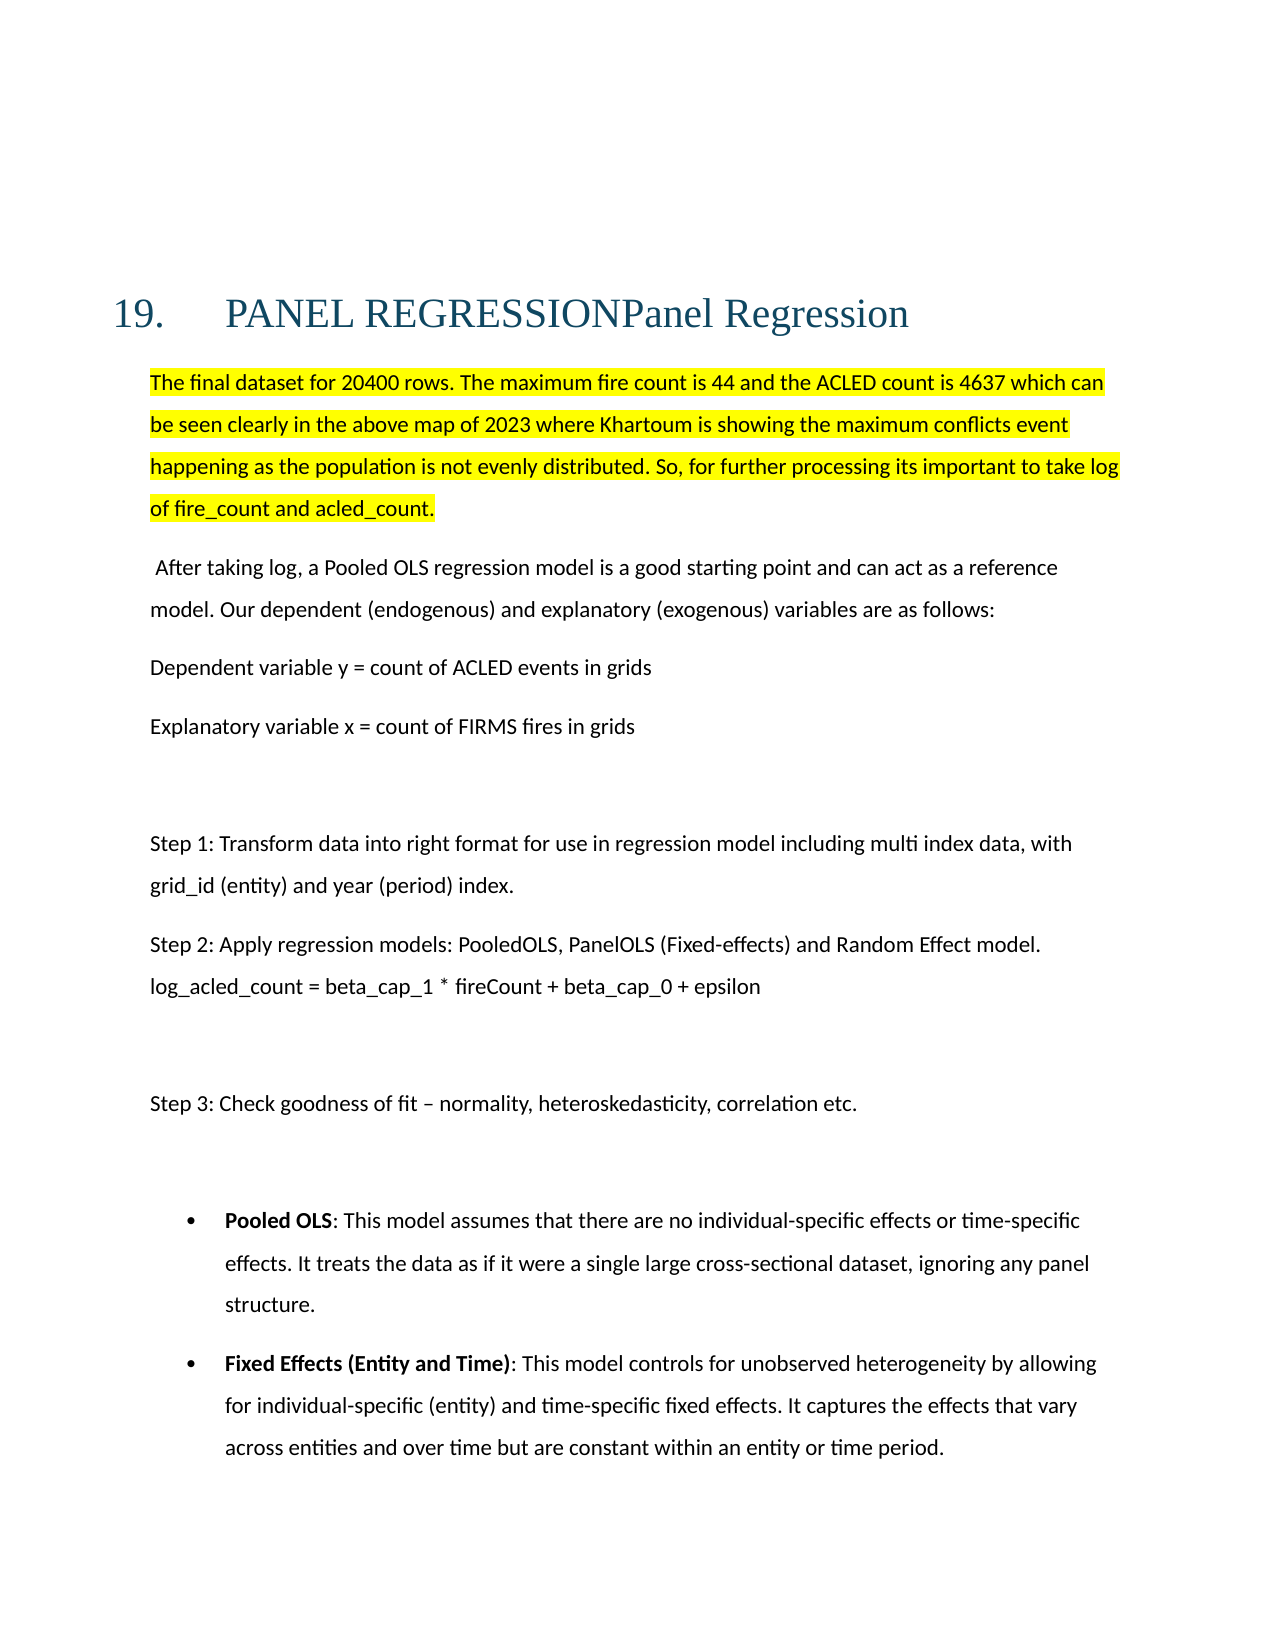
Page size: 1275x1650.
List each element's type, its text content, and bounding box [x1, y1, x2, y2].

text The final dataset for 20400 rows. The maximum fire count is 44 and the ACLED count is 4637 which can be seen clearly in the above map of 2023 where Khartoum is showing the maximum conflicts event happening as the population is not evenly distributed. So, for further processing its important to take log of fire_count and acled_count. [150, 368, 1125, 522]
text After taking log, a Pooled OLS regression model is a good starting point and can act as a reference model. Our dependent (endogenous) and explanatory (exogenous) variables are as follows: [150, 553, 1125, 623]
